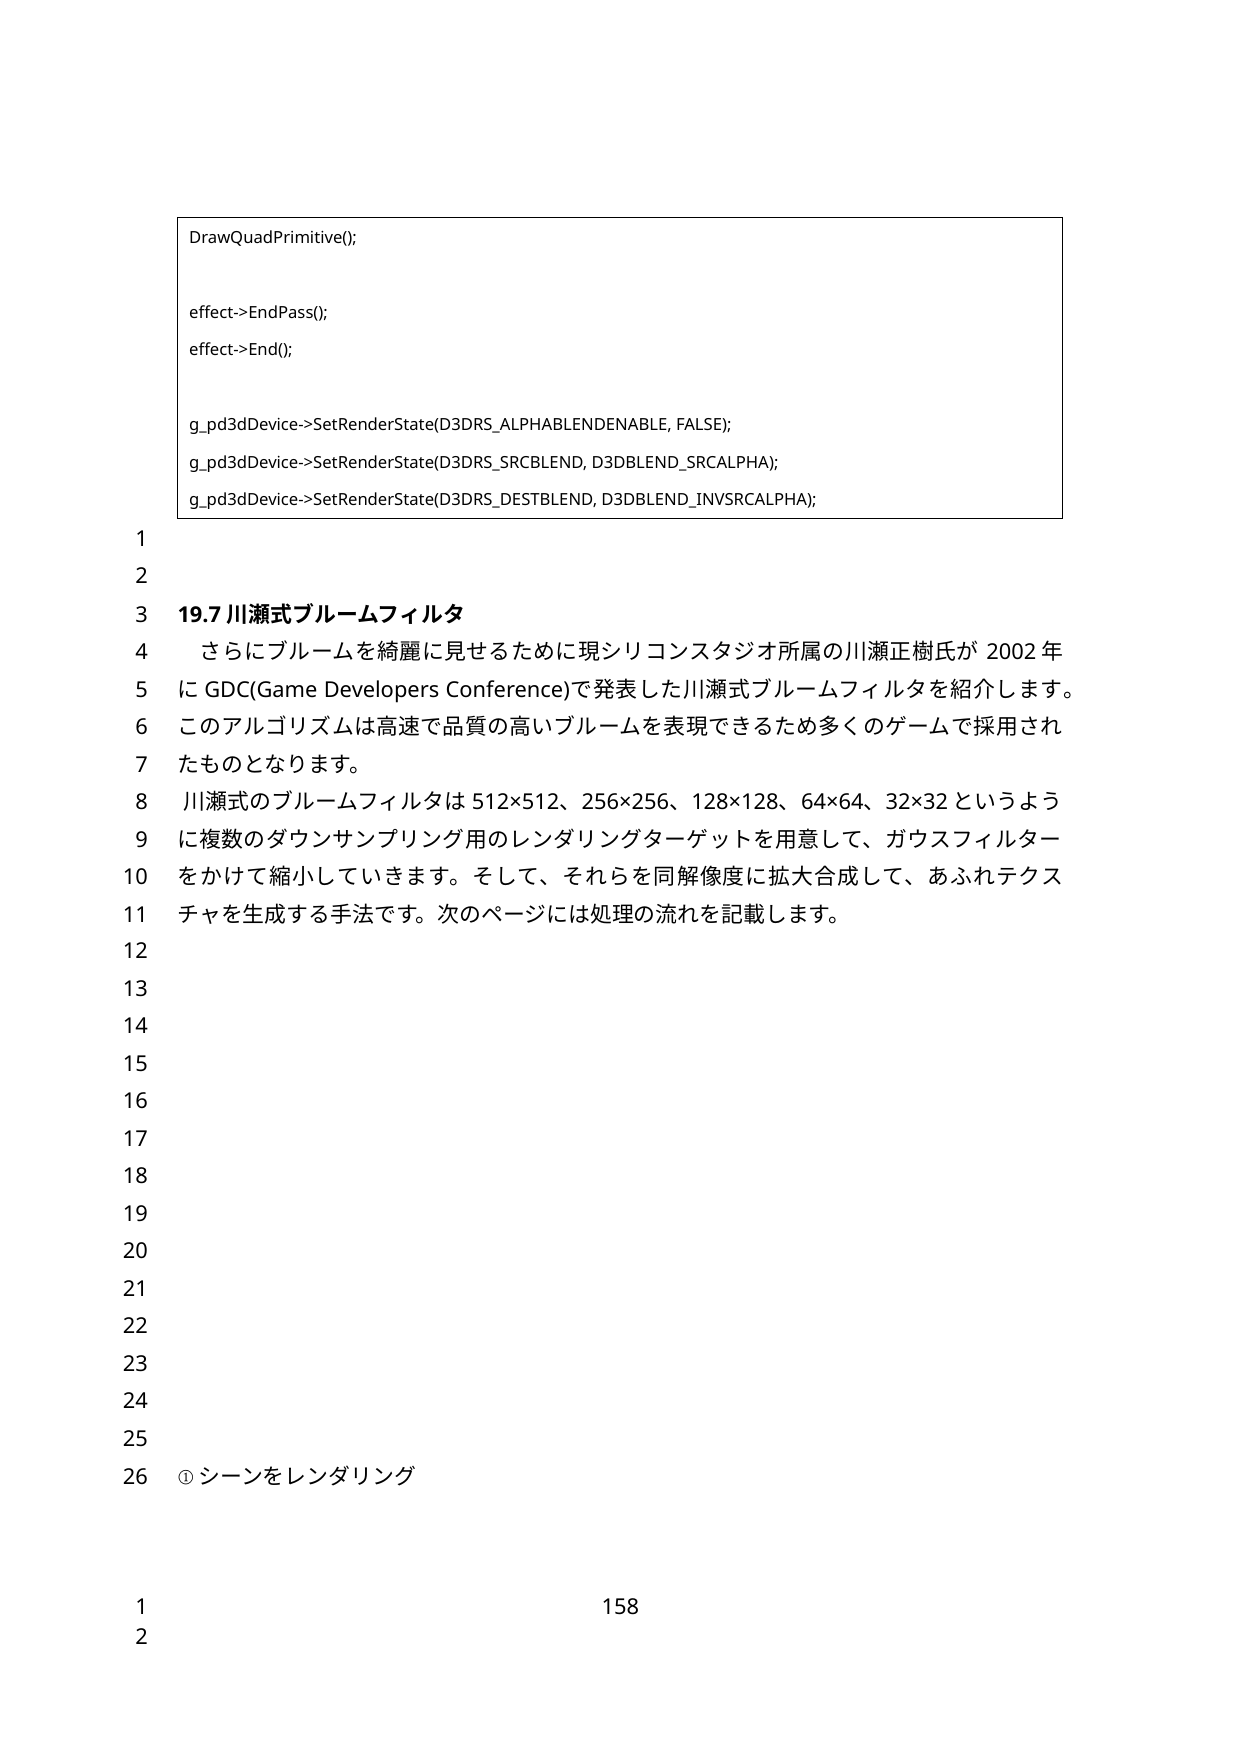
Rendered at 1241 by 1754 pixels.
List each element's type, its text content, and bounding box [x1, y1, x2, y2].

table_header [178, 218, 1062, 518]
text 川瀬式のブルームフィルタは512×512、256×256、128×128、64×64、32×32というように複数のダウンサンプリング用のレンダリングターゲットを用意して、ガウスフィルターをかけて縮小していきます。そして、それらを同解像度に拡大合成して、あふれテクスチャを生成する手法です。次のページには処理の流れを記載します。 [177, 781, 1063, 931]
text 19.7 川瀬式ブルームフィルタ [177, 594, 1063, 631]
text さらにブルームを綺麗に見せるために現シリコンスタジオ所属の川瀬正樹氏が2002年にGDC(Game Developers Conference)で発表した川瀬式ブルームフィルタを紹介します。このアルゴリズムは高速で品質の高いブルームを表現できるため多くのゲームで採用されたものとなります。 [177, 631, 1063, 781]
text シーンをレンダリング [177, 1456, 598, 1494]
